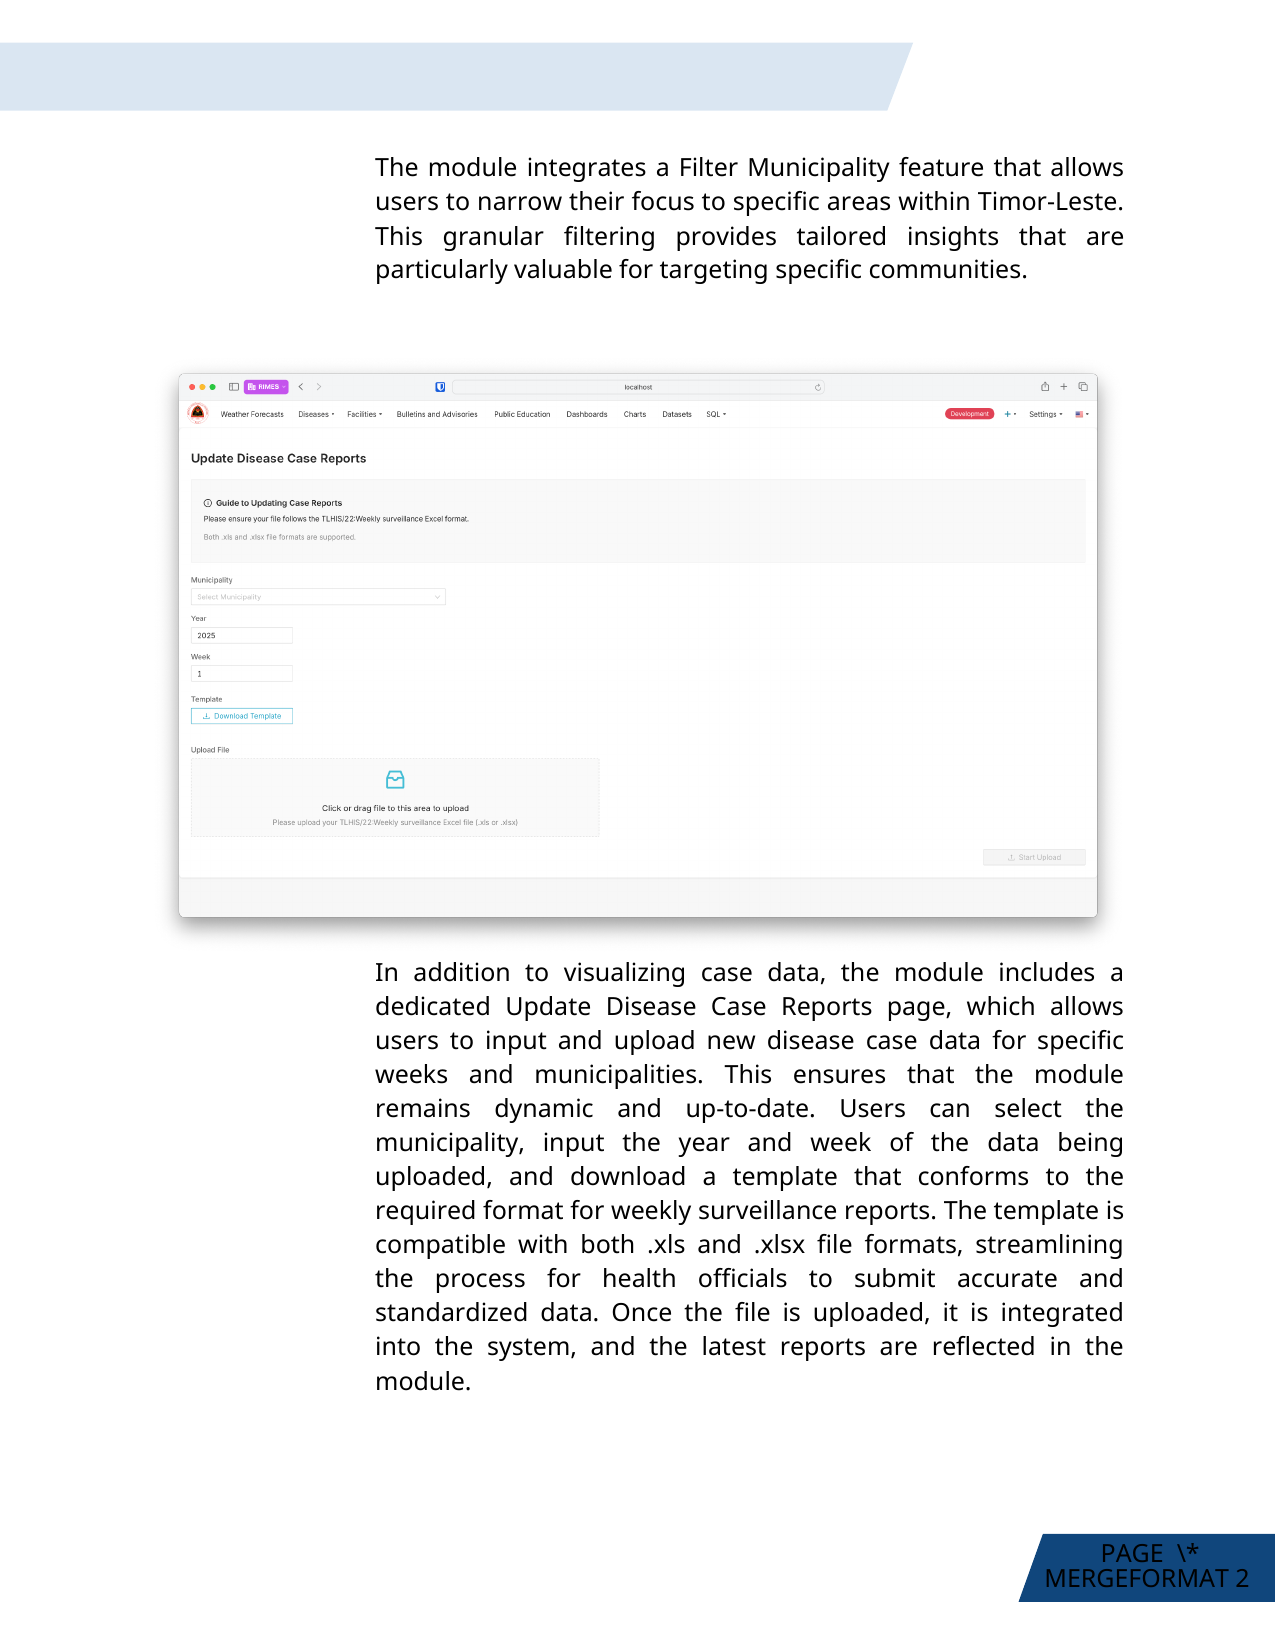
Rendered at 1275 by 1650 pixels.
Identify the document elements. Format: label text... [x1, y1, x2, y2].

text In addition to visualizing case data, the module includes a dedicated Update Disease Case Reports page, which allows users to input and upload new disease case data for specific weeks and municipalities. This ensures that the module remains dynamic and up-to-date. Users can select the municipality, input the year and week of the data being uploaded, and download a template that conforms to the required format for weekly surveillance reports. The template is compatible with both .xls and .xlsx file formats, streamlining the process for health officials to submit accurate and standardized data. Once the file is uploaded, it is integrated into the system, and the latest reports are reflected in the module. [375, 955, 1125, 1397]
picture [150, 354, 1125, 955]
text The module integrates a Filter Municipality feature that allows users to narrow their focus to specific areas within Timor-Leste. This granular filtering provides tailored insights that are particularly valuable for targeting specific communities. [375, 150, 1125, 286]
